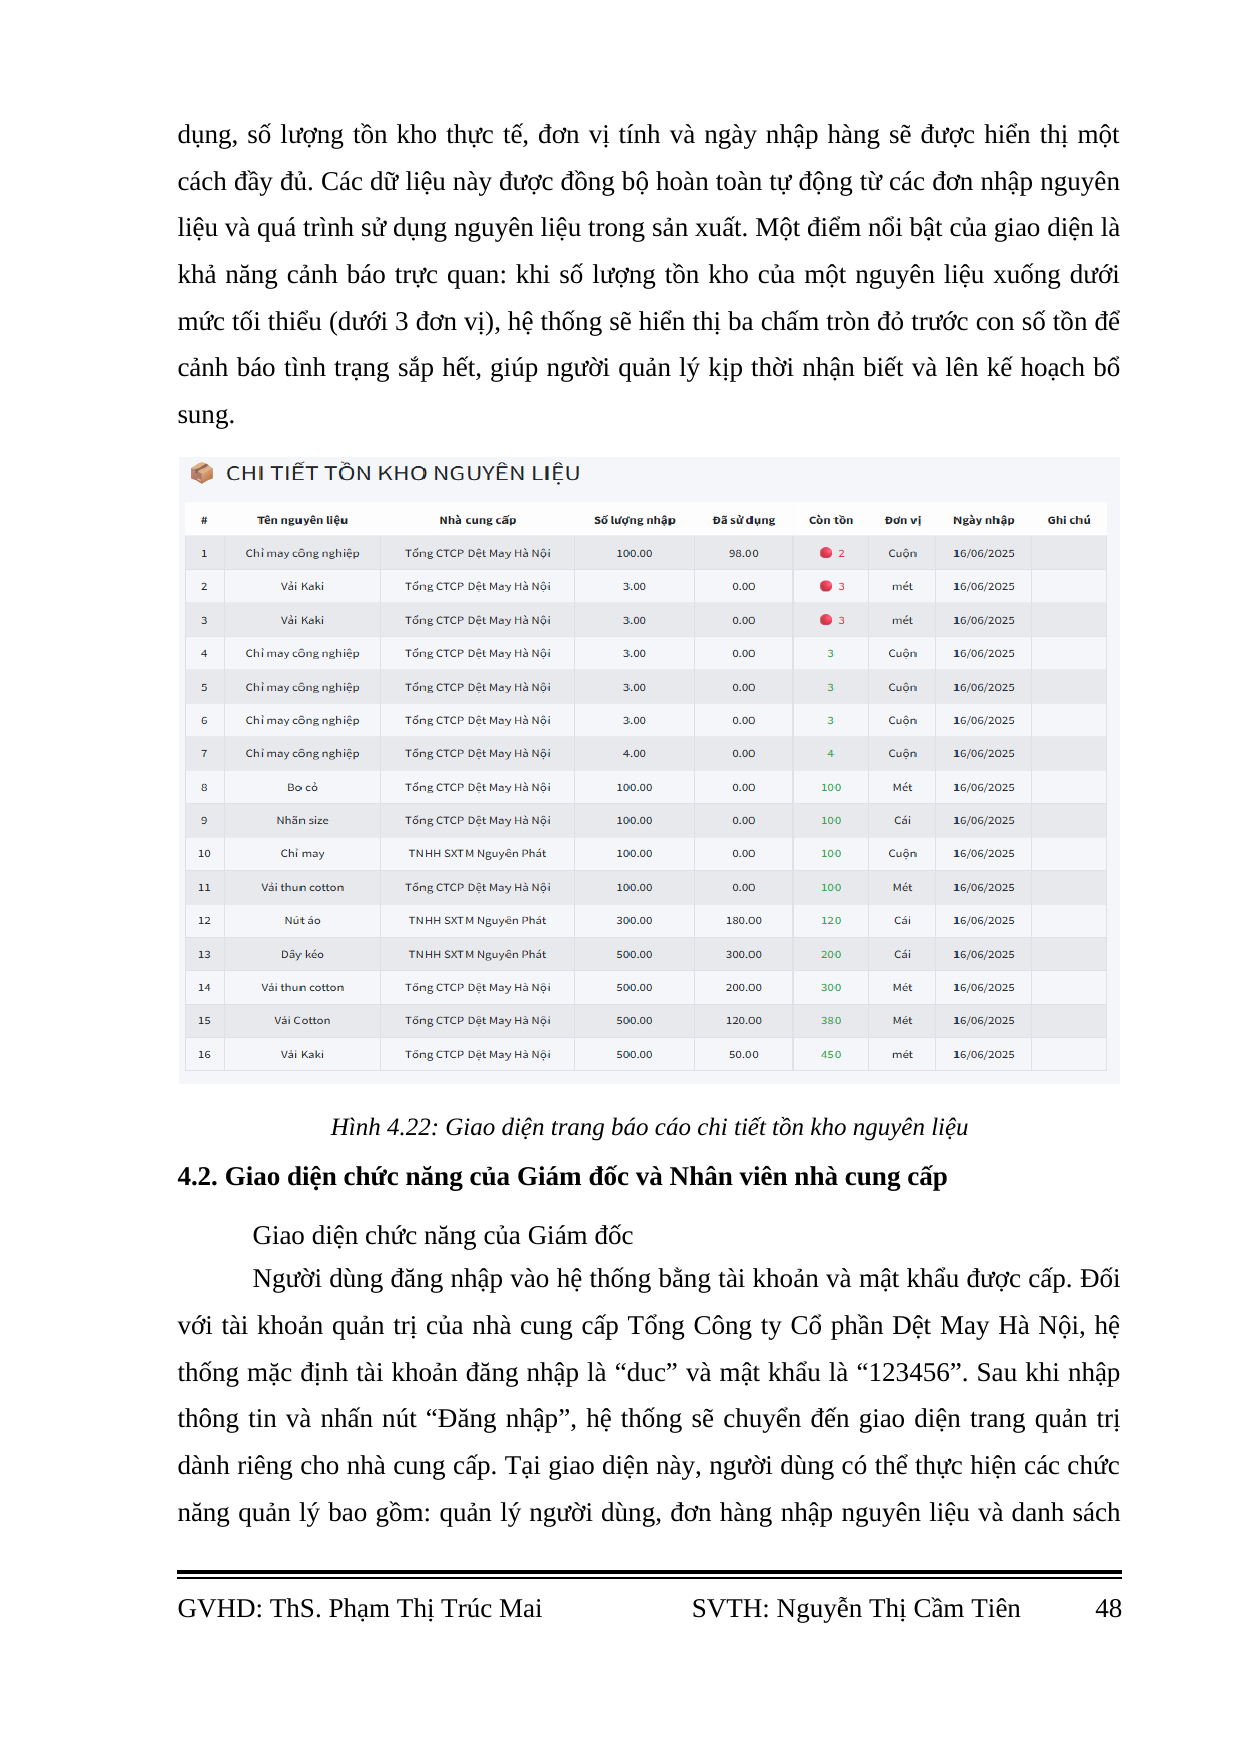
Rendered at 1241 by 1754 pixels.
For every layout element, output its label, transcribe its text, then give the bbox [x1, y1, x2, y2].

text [177, 118, 1122, 429]
subtitle 4.2. Giao diện chức năng của Giám đốc và Nhân viên nhà cung cấp [177, 1159, 1122, 1191]
text Giao diện chức năng của Giám đốc [177, 1219, 1122, 1250]
text Hình 4.22: Giao diện trang báo cáo chi tiết tồn kho nguyên liệu [177, 1112, 1122, 1141]
picture [179, 457, 1120, 1084]
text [177, 1262, 1122, 1527]
